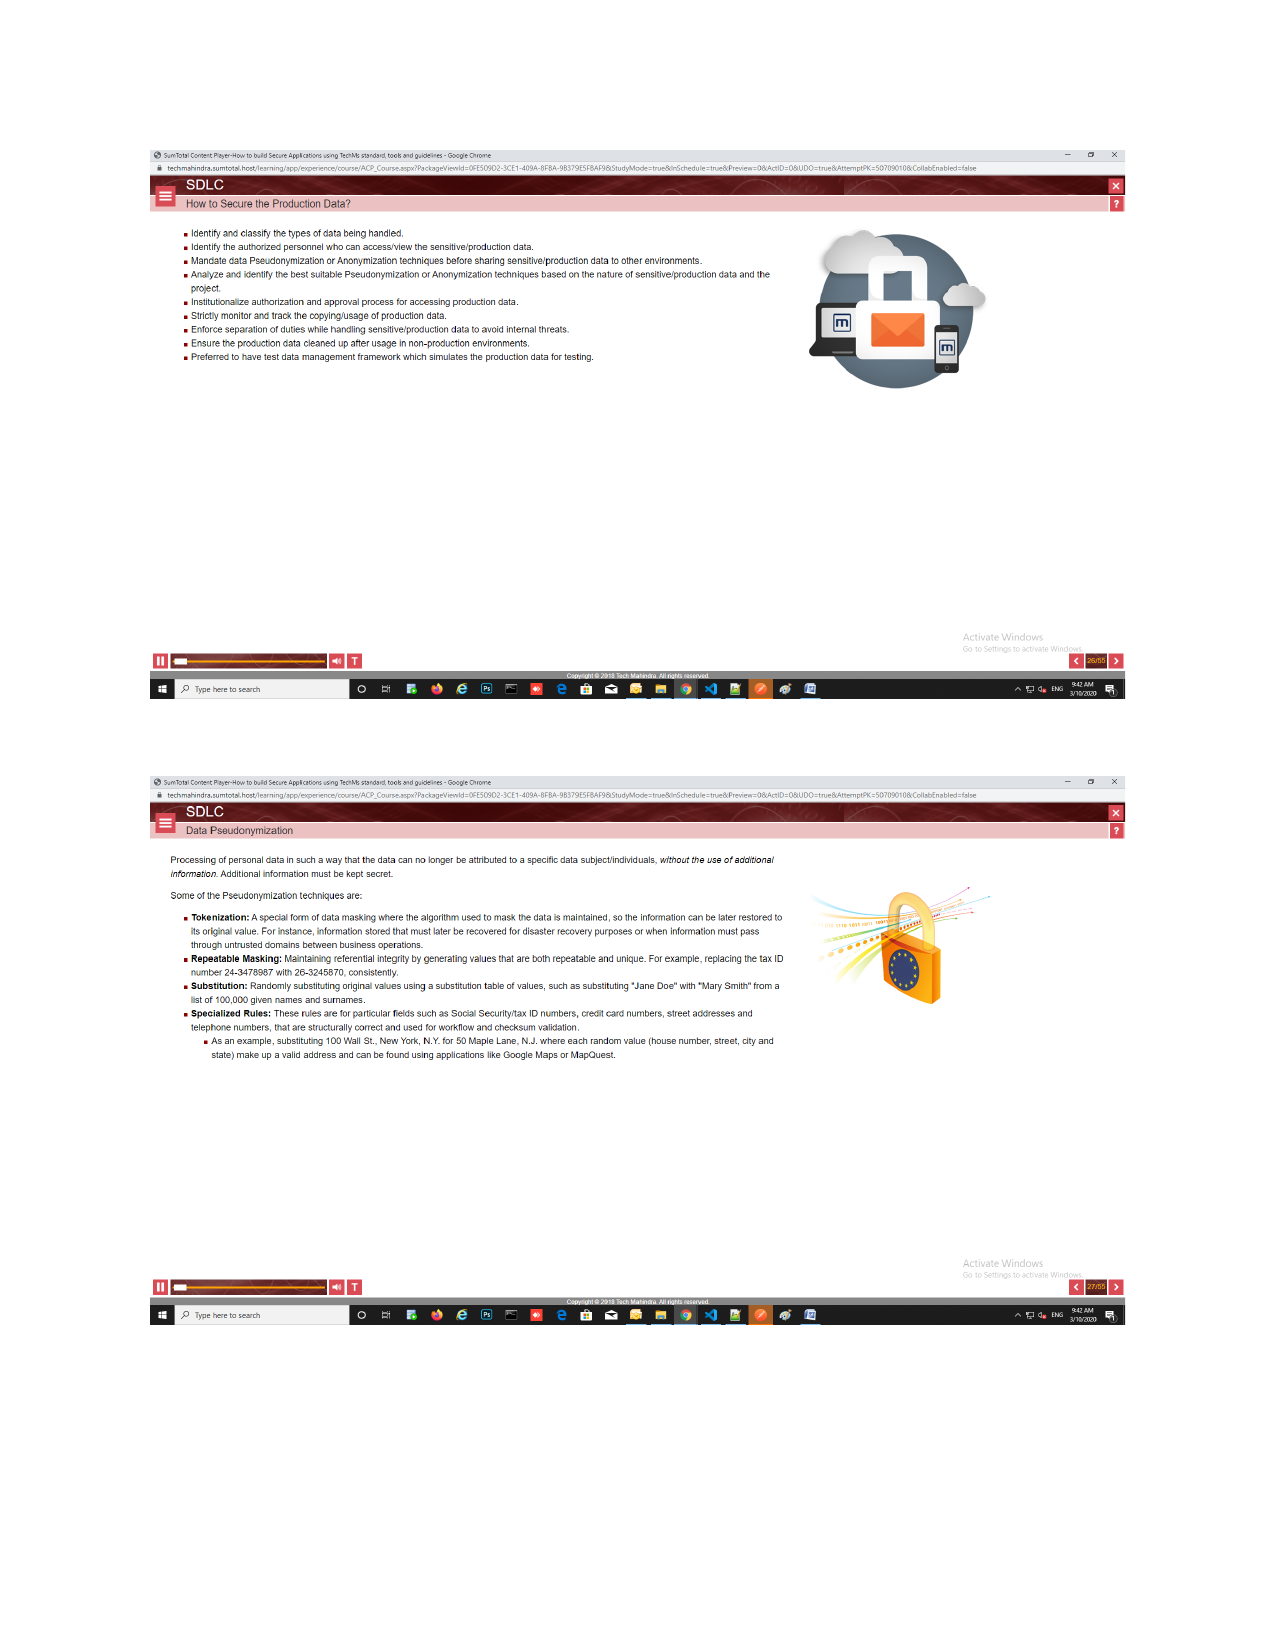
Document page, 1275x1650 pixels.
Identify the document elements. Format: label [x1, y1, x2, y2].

picture [150, 150, 1125, 699]
picture [150, 776, 1125, 1325]
